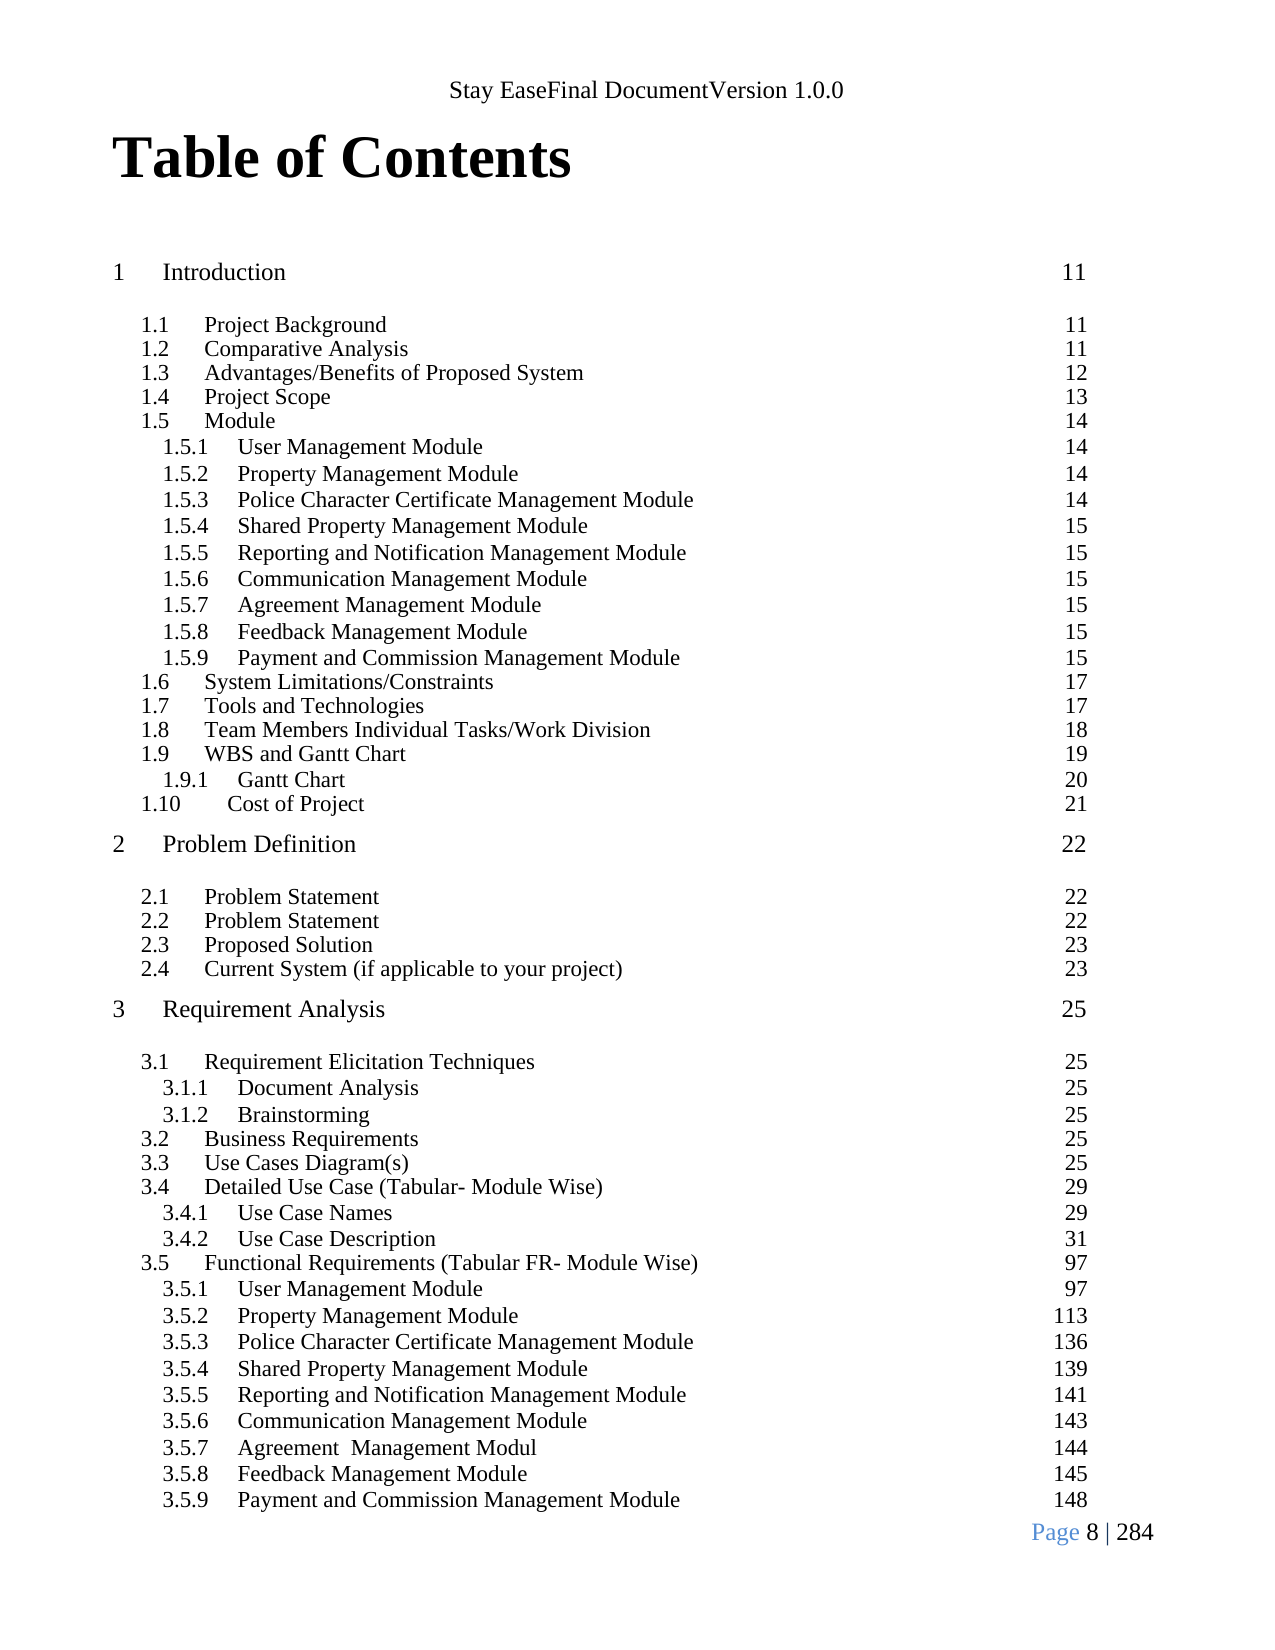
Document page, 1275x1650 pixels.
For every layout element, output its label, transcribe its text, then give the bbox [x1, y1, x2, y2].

text Table of Contents [112, 121, 1181, 191]
